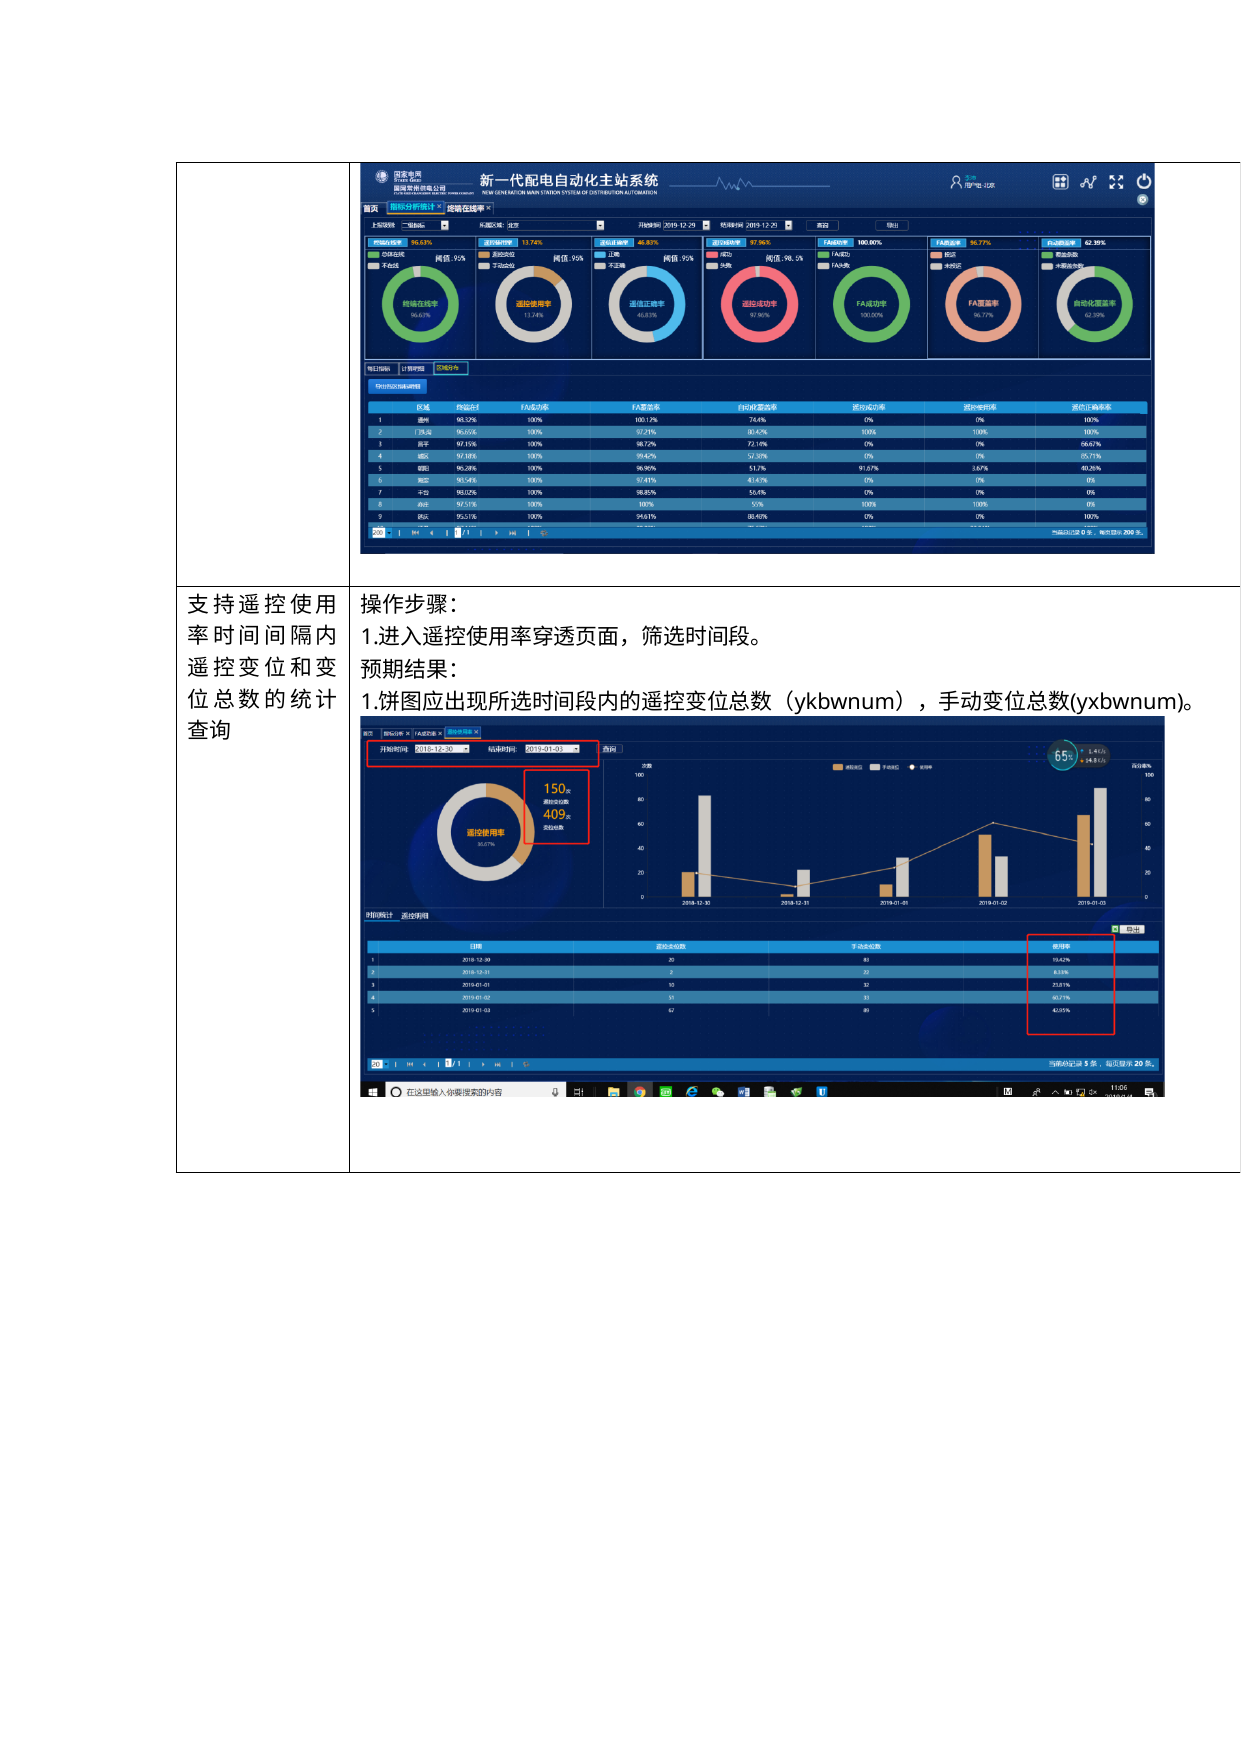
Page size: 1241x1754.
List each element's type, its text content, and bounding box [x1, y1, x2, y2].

picture [360, 163, 1155, 554]
picture [360, 716, 1165, 1097]
table_cell 支持遥控使用率时间间隔内遥控变位和变位总数的统计查询 [177, 587, 349, 1172]
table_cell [350, 163, 1240, 586]
table_cell 操作步骤： 1.进入遥控使用率穿透页面，筛选时间段。 预期结果： 1.饼图应出现所选时间段内的遥控变位总数（ykbwnum），手动变位总数(yxbwnum)。 [350, 587, 1240, 1172]
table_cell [177, 163, 349, 586]
